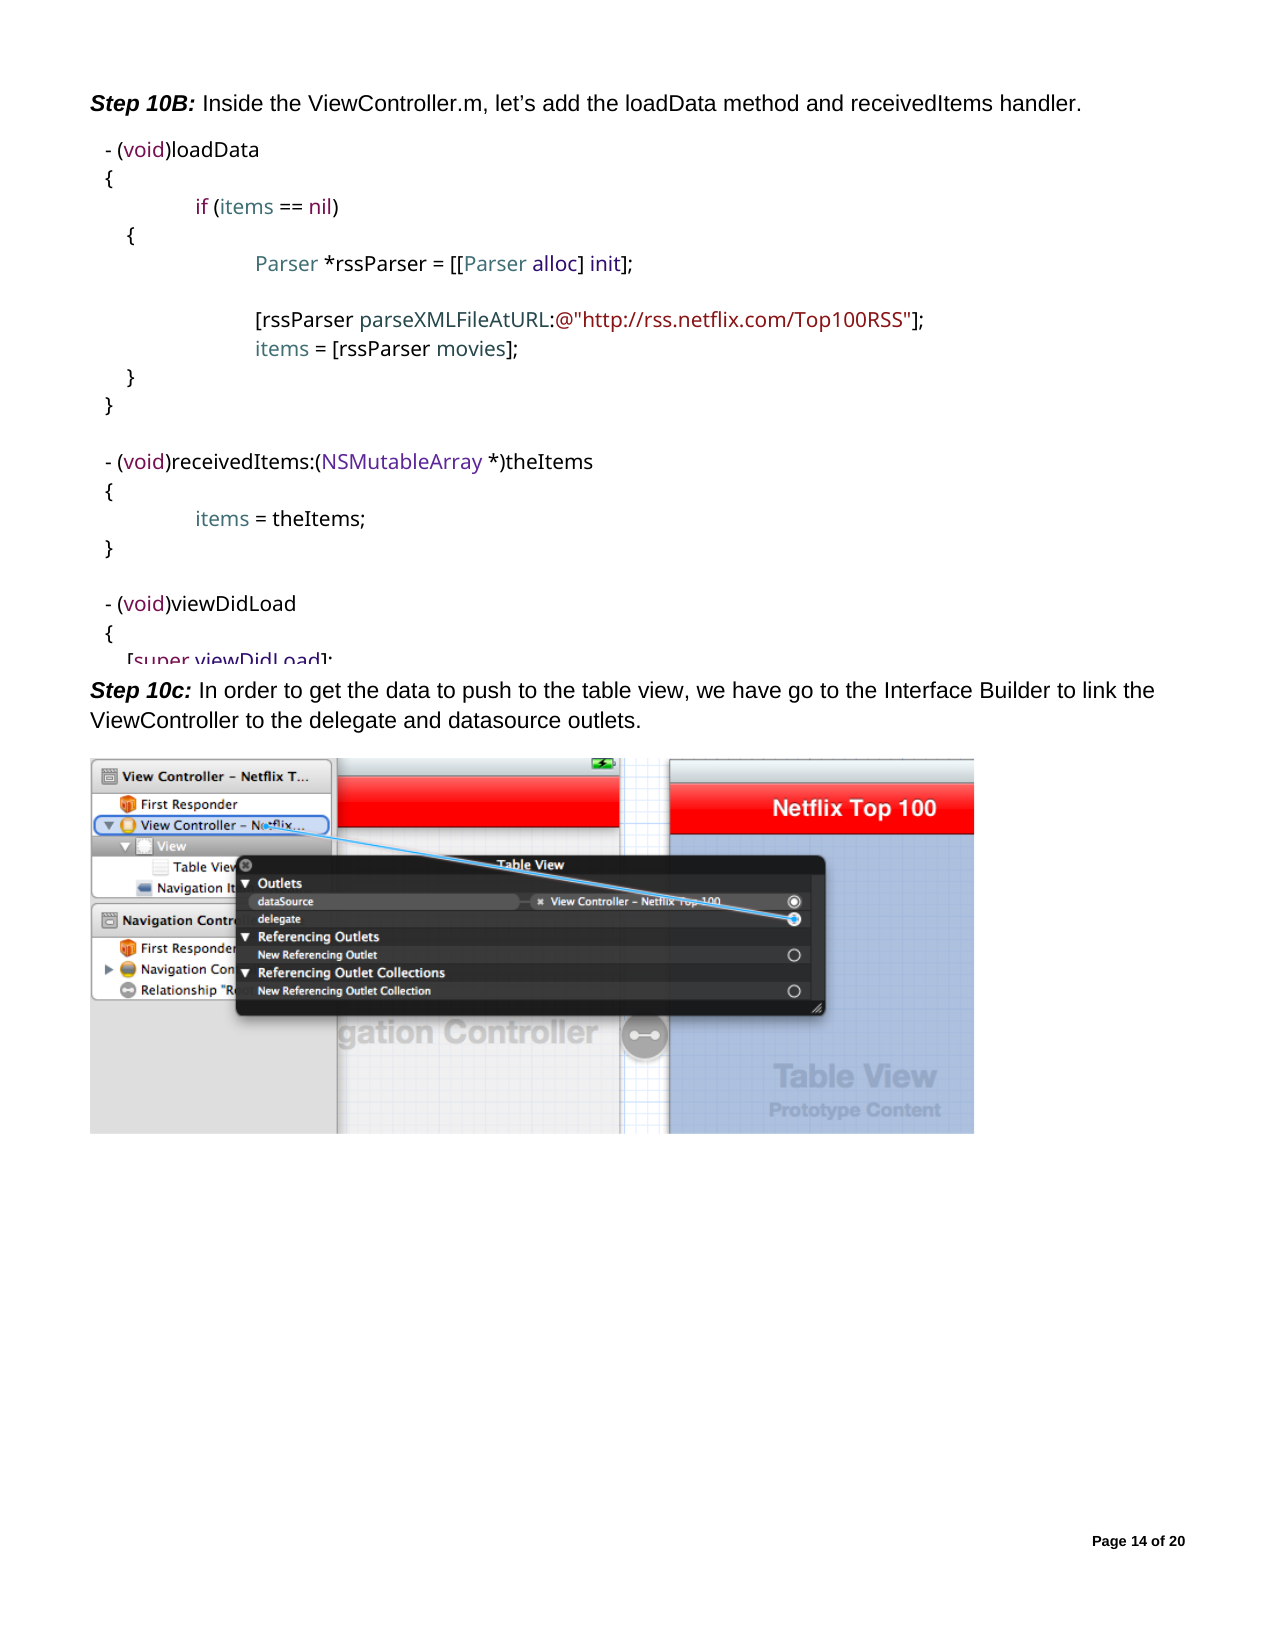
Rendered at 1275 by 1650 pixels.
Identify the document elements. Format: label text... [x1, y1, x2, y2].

text Step 10B: Inside the ViewController.m, let’s add the loadData method and receivedItems handler. [90, 90, 1185, 116]
picture [90, 758, 975, 1134]
text Step 10c: In order to get the data to push to the table view, we have go to the Interface Builder to link the ViewController to the delegate and datasource outlets. [90, 116, 1185, 734]
